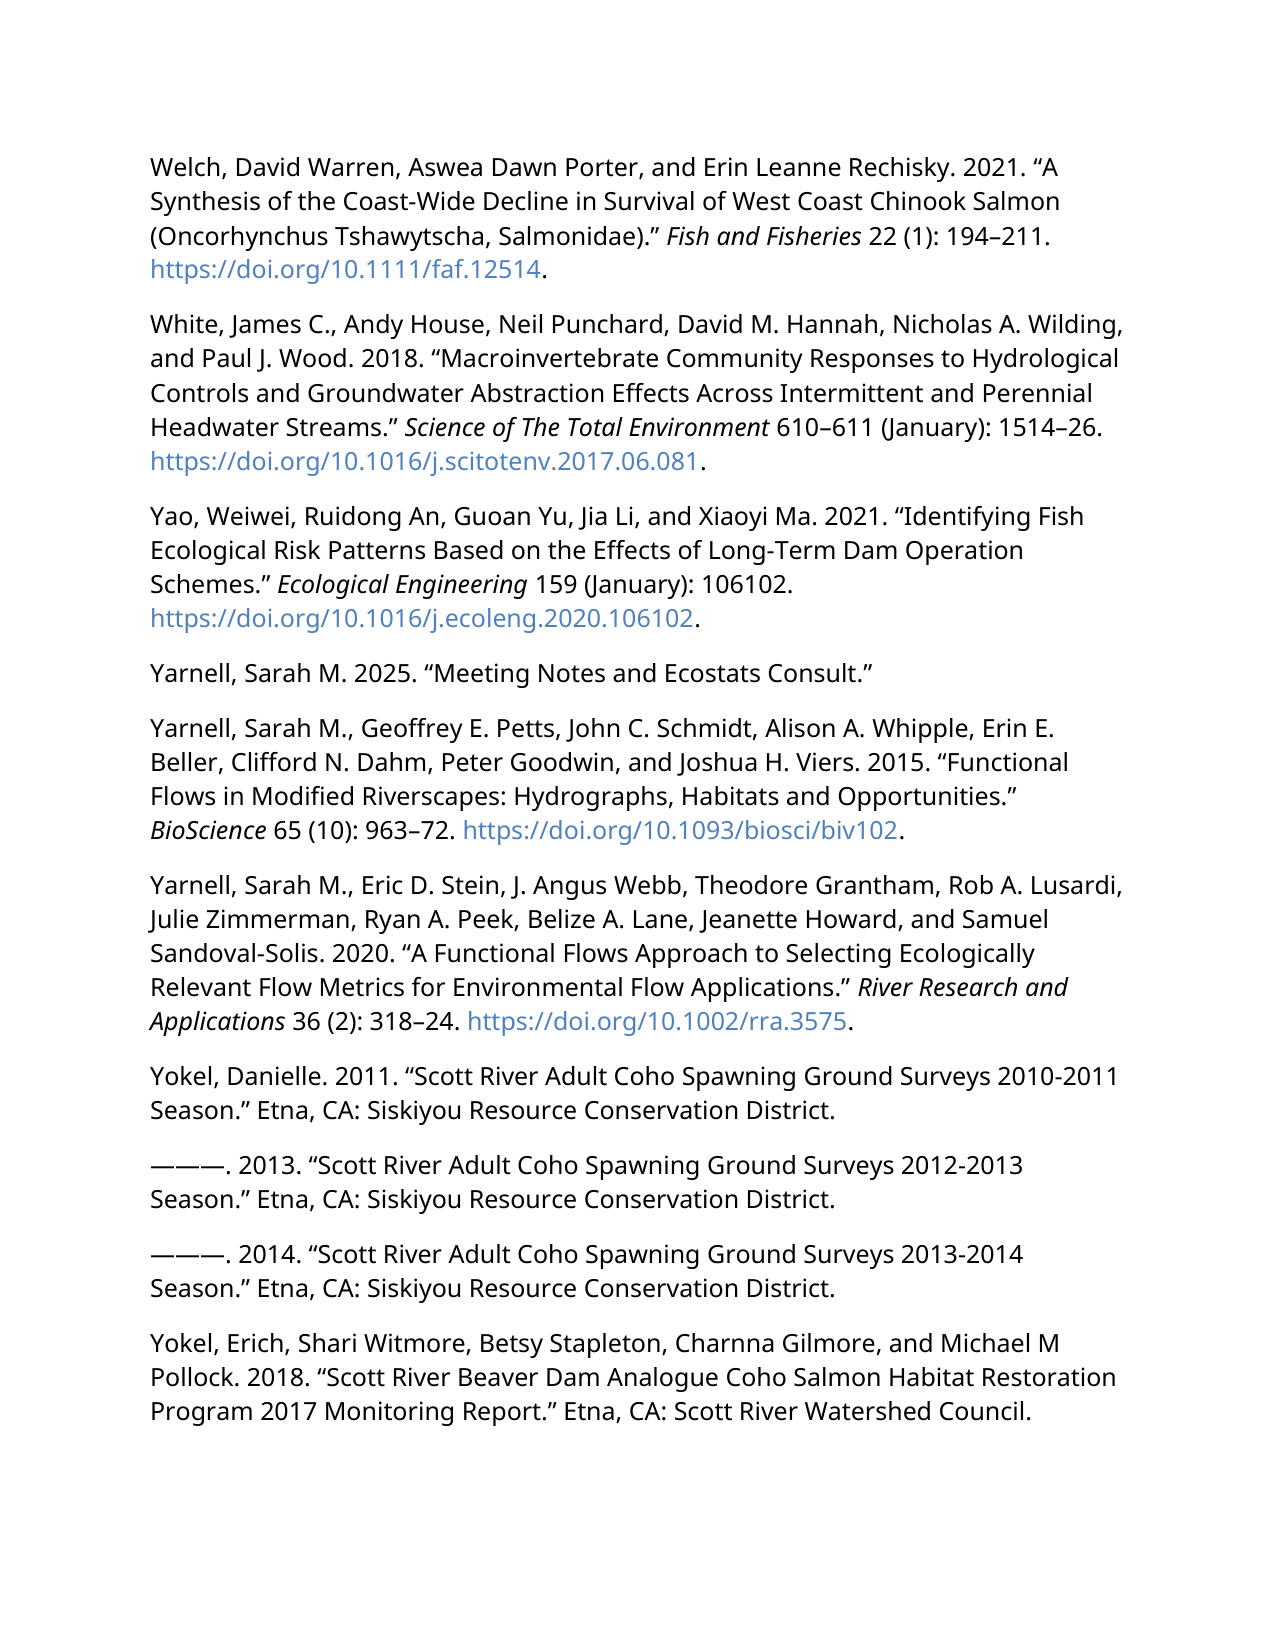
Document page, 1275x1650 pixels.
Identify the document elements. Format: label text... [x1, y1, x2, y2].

text Yokel, Erich, Shari Witmore, Betsy Stapleton, Charnna Gilmore, and Michael M Pollock. 2018. “Scott River Beaver Dam Analogue Coho Salmon Habitat Restoration Program 2017 Monitoring Report.” Etna, CA: Scott River Watershed Council. [150, 1325, 1125, 1427]
text ———. 2013. “Scott River Adult Coho Spawning Ground Surveys 2012-2013 Season.” Etna, CA: Siskiyou Resource Conservation District. [150, 1147, 1125, 1216]
text Yokel, Danielle. 2011. “Scott River Adult Coho Spawning Ground Surveys 2010-2011 Season.” Etna, CA: Siskiyou Resource Conservation District. [150, 1058, 1125, 1127]
text Yarnell, Sarah M., Geoffrey E. Petts, John C. Schmidt, Alison A. Whipple, Erin E. Beller, Clifford N. Dahm, Peter Goodwin, and Joshua H. Viers. 2015. “Functional Flows in Modified Riverscapes: Hydrographs, Habitats and Opportunities.” BioScience 65 (10): 963–72. https://doi.org/10.1093/biosci/biv102. [150, 710, 1125, 846]
text Yarnell, Sarah M., Eric D. Stein, J. Angus Webb, Theodore Grantham, Rob A. Lusardi, Julie Zimmerman, Ryan A. Peek, Belize A. Lane, Jeanette Howard, and Samuel Sandoval-Solis. 2020. “A Functional Flows Approach to Selecting Ecologically Relevant Flow Metrics for Environmental Flow Applications.” River Research and Applications 36 (2): 318–24. https://doi.org/10.1002/rra.3575. [150, 867, 1125, 1038]
text Yarnell, Sarah M. 2025. “Meeting Notes and Ecostats Consult.” [150, 655, 1125, 689]
text Welch, David Warren, Aswea Dawn Porter, and Erin Leanne Rechisky. 2021. “A Synthesis of the Coast-Wide Decline in Survival of West Coast Chinook Salmon (Oncorhynchus Tshawytscha, Salmonidae).” Fish and Fisheries 22 (1): 194–211. https://doi.org/10.1111/faf.12514. [150, 150, 1125, 286]
text ———. 2014. “Scott River Adult Coho Spawning Ground Surveys 2013-2014 Season.” Etna, CA: Siskiyou Resource Conservation District. [150, 1236, 1125, 1304]
text Yao, Weiwei, Ruidong An, Guoan Yu, Jia Li, and Xiaoyi Ma. 2021. “Identifying Fish Ecological Risk Patterns Based on the Effects of Long-Term Dam Operation Schemes.” Ecological Engineering 159 (January): 106102. https://doi.org/10.1016/j.ecoleng.2020.106102. [150, 498, 1125, 634]
text White, James C., Andy House, Neil Punchard, David M. Hannah, Nicholas A. Wilding, and Paul J. Wood. 2018. “Macroinvertebrate Community Responses to Hydrological Controls and Groundwater Abstraction Effects Across Intermittent and Perennial Headwater Streams.” Science of The Total Environment 610–611 (January): 1514–26. https://doi.org/10.1016/j.scitotenv.2017.06.081. [150, 307, 1125, 477]
